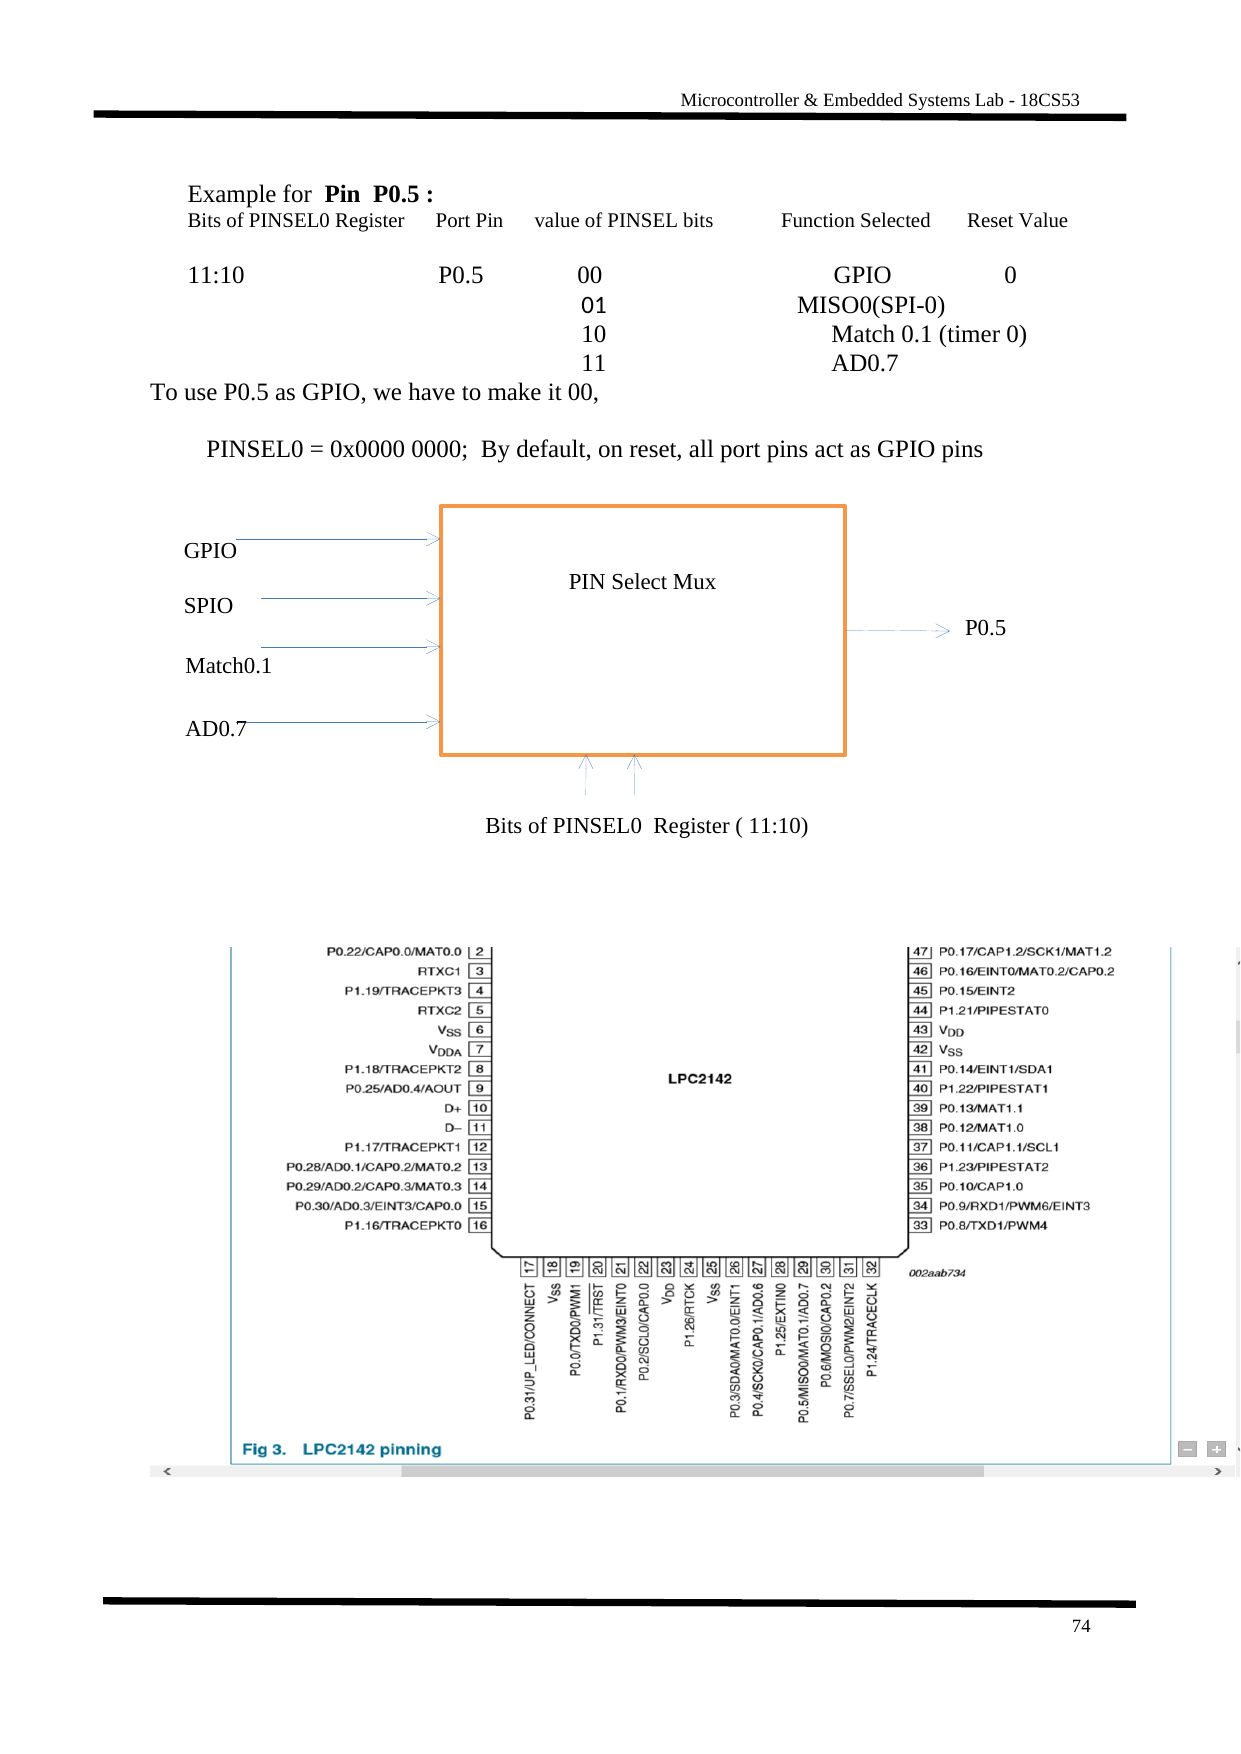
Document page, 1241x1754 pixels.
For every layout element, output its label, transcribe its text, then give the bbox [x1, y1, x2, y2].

text To use P0.5 as GPIO, we have to make it 00, [150, 377, 1090, 406]
list AD0.7 [581, 348, 1090, 377]
text Bits of PINSEL0 Register Port Pin value of PINSEL bits Function Selected Reset Value [187, 207, 1090, 232]
picture [150, 947, 1241, 1477]
list MISO0(SPI-0) [581, 289, 1090, 319]
text PINSEL0 = 0x0000 0000; By default, on reset, all port pins act as GPIO pins [150, 434, 1090, 463]
list Match 0.1 (timer 0) [581, 319, 1090, 348]
text 11:10 P0.5 00 GPIO 0 [187, 260, 1090, 289]
text Example for Pin P0.5 : [187, 179, 1090, 207]
